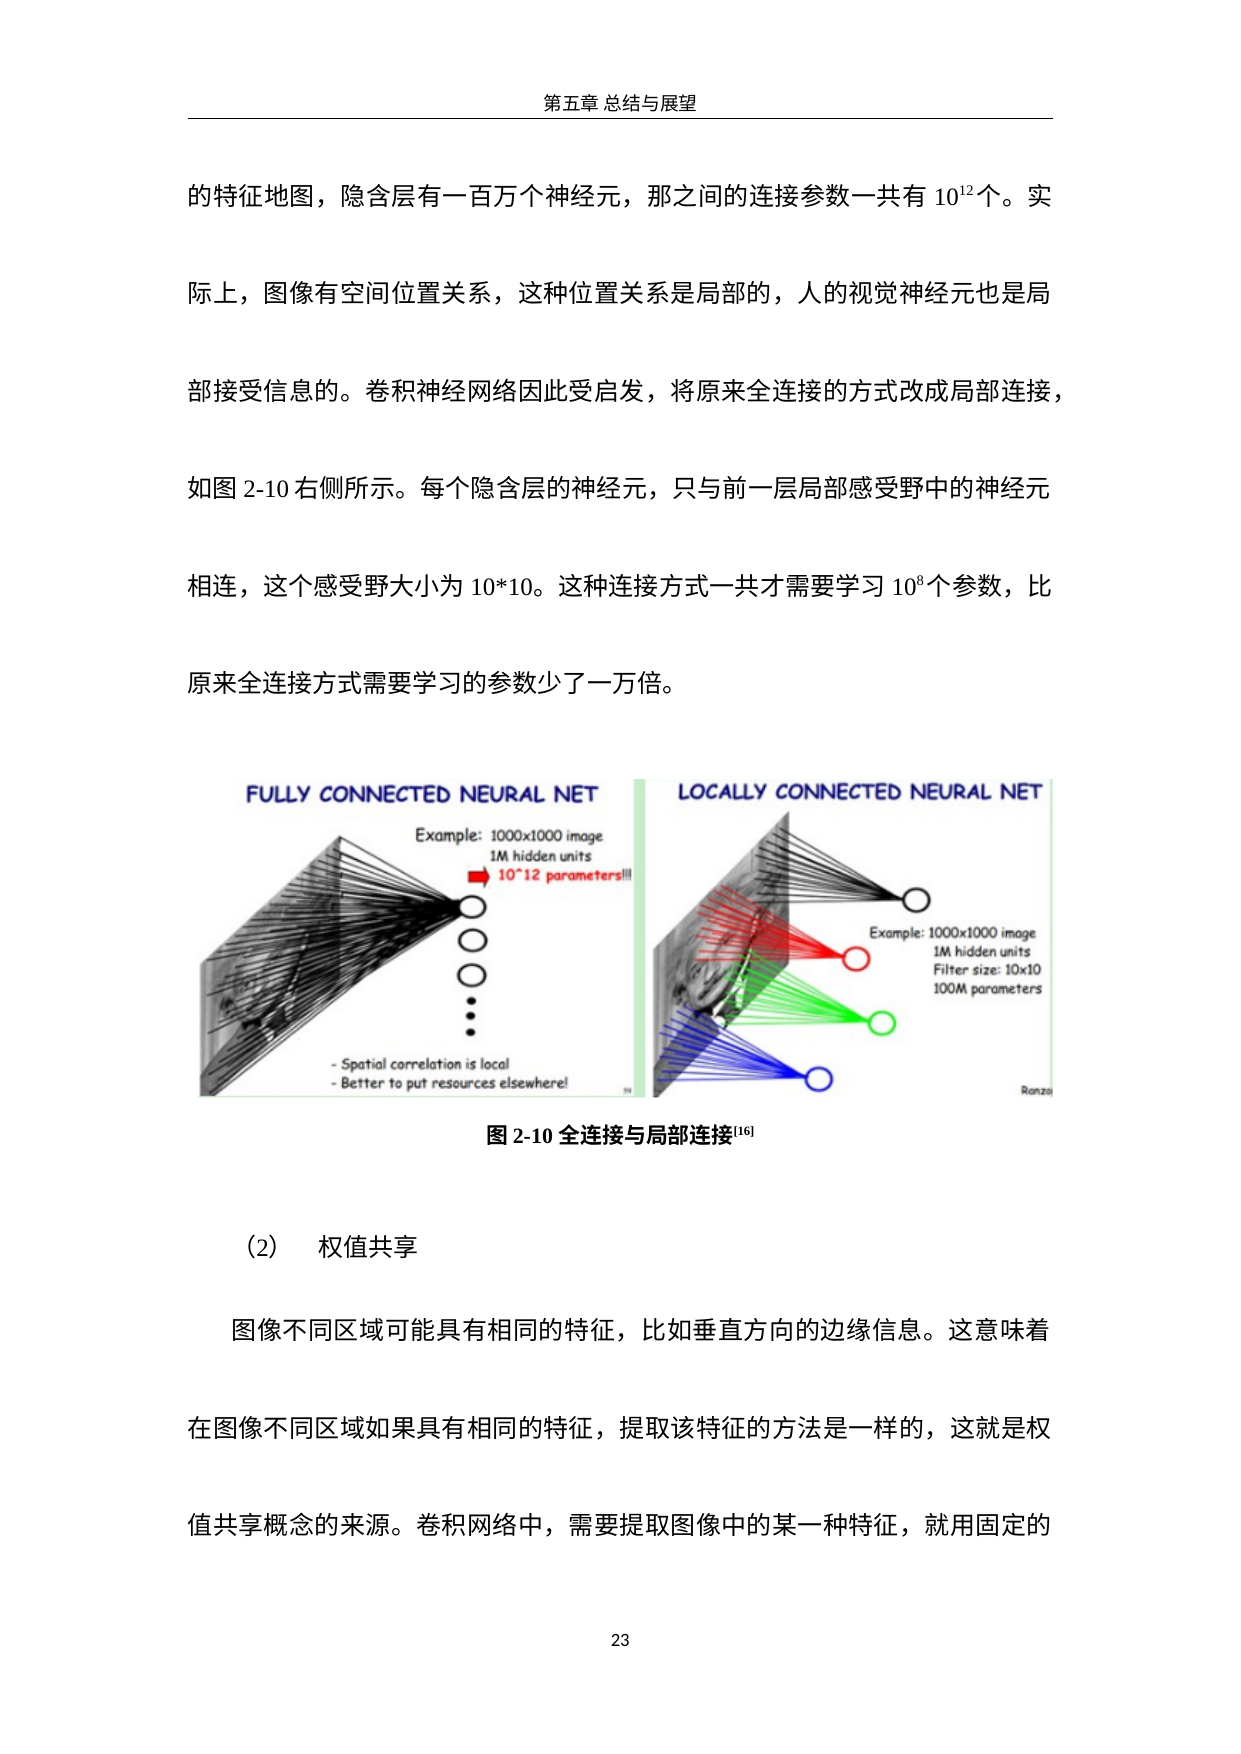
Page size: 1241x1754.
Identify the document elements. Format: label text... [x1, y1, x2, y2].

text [187, 162, 1053, 714]
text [187, 1296, 1053, 1556]
list 权值共享 [231, 1213, 1053, 1278]
picture [187, 779, 1053, 1099]
text 图 2-10 全连接与局部连接[16] [187, 1118, 1053, 1150]
